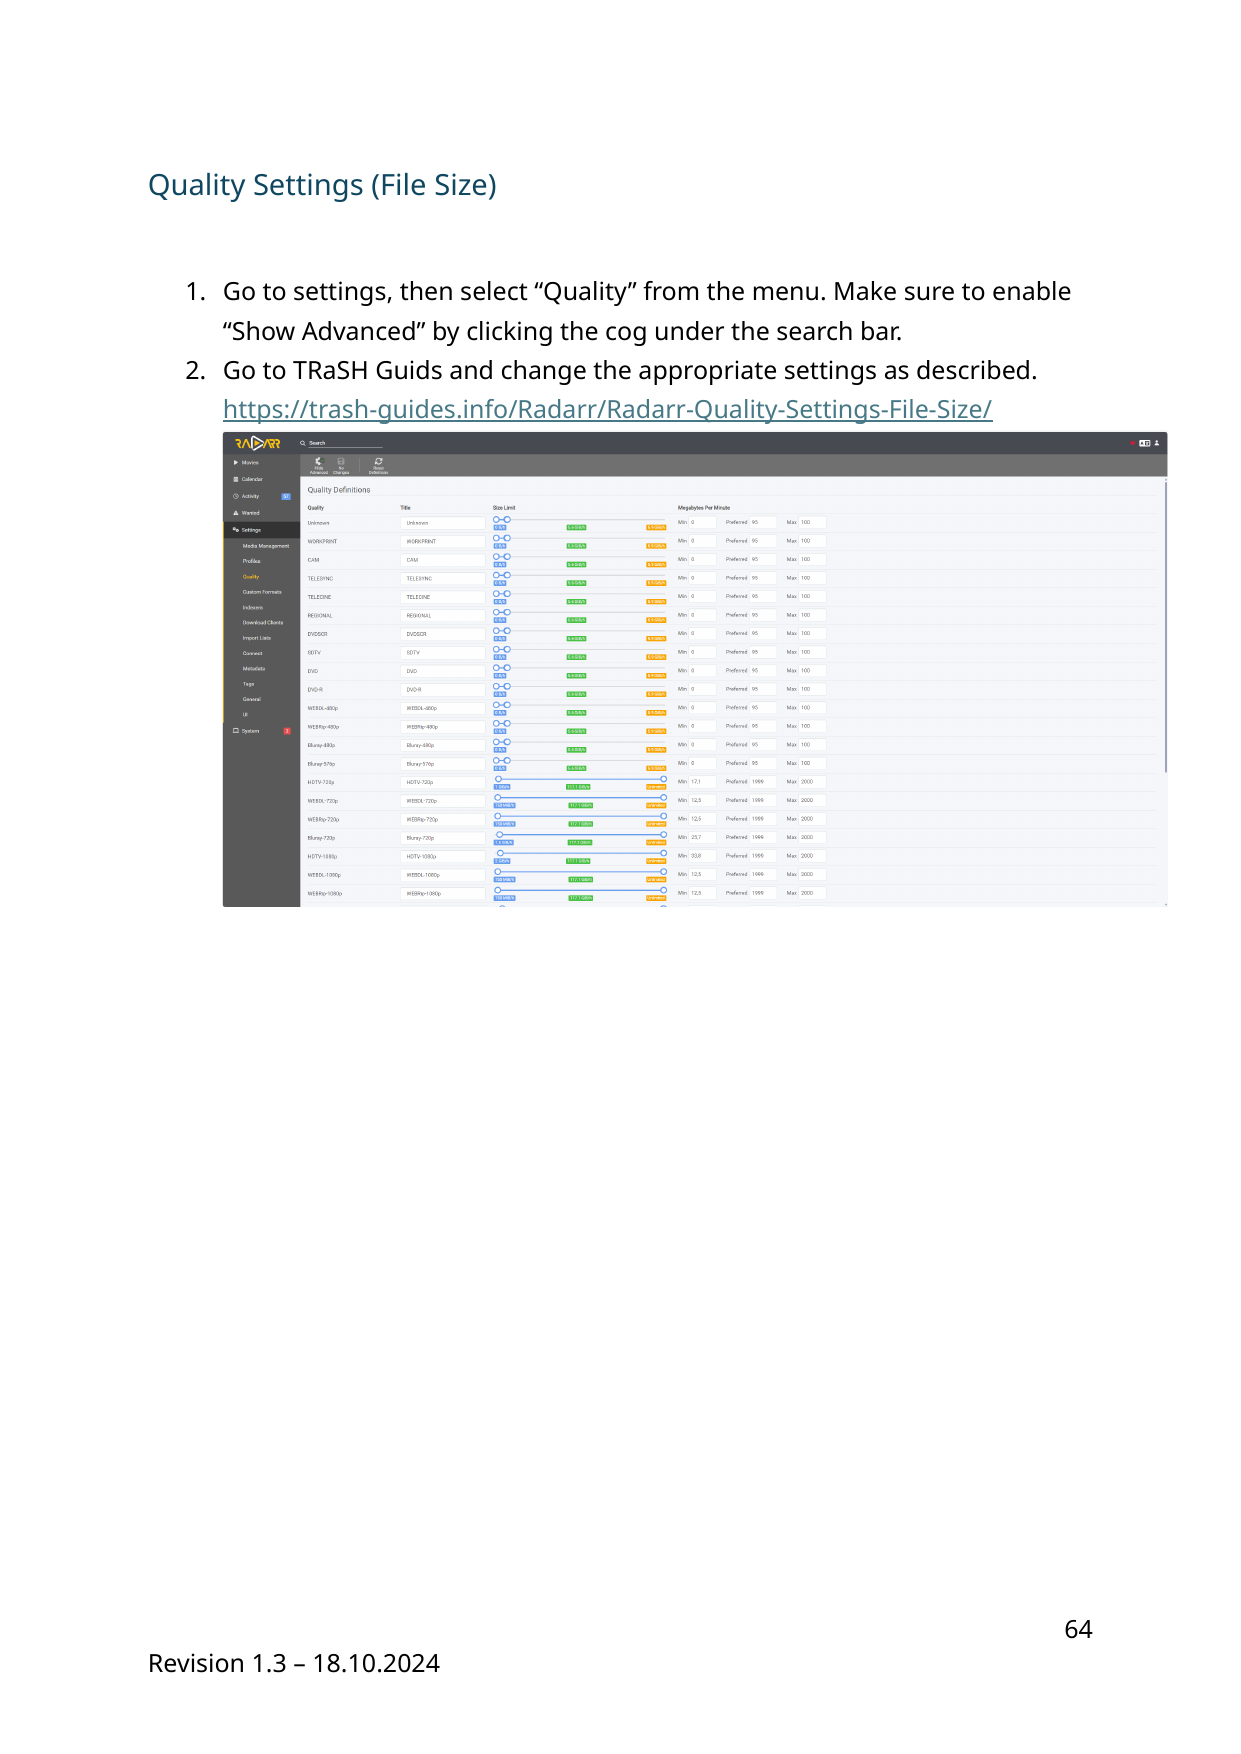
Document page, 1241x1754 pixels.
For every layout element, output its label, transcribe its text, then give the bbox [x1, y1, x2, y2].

picture [222, 430, 1168, 907]
list https://trash-guides.info/Radarr/Radarr-Quality-Settings-File-Size/ [223, 392, 1093, 426]
list Go to settings, then select “Quality” from the menu. Make sure to enable “Show Advanced” by clicking the cog under the search bar. [185, 274, 1093, 347]
subtitle Quality Settings (File Size) [148, 164, 1093, 204]
list Go to TRaSH Guids and change the appropriate settings as described. [185, 352, 1093, 386]
